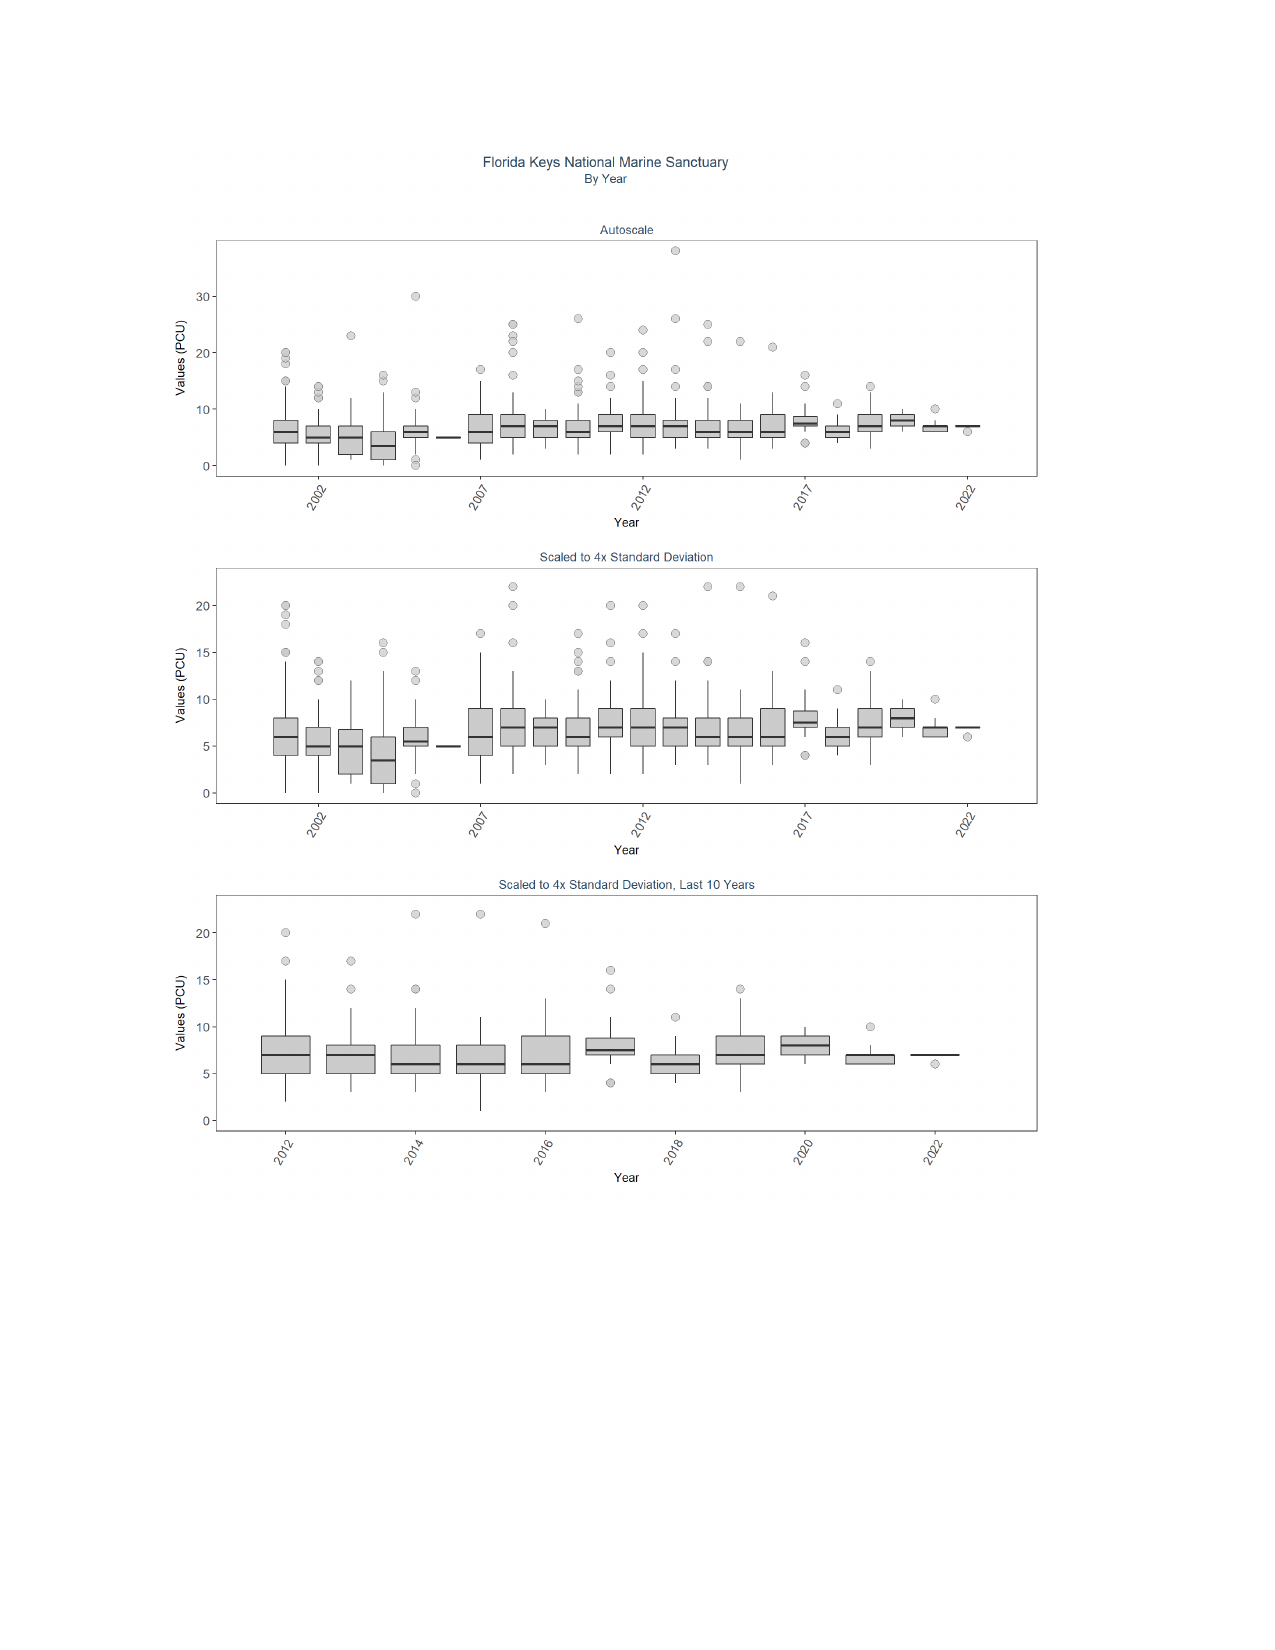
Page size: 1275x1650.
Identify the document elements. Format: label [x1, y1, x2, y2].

picture [168, 150, 1044, 1200]
